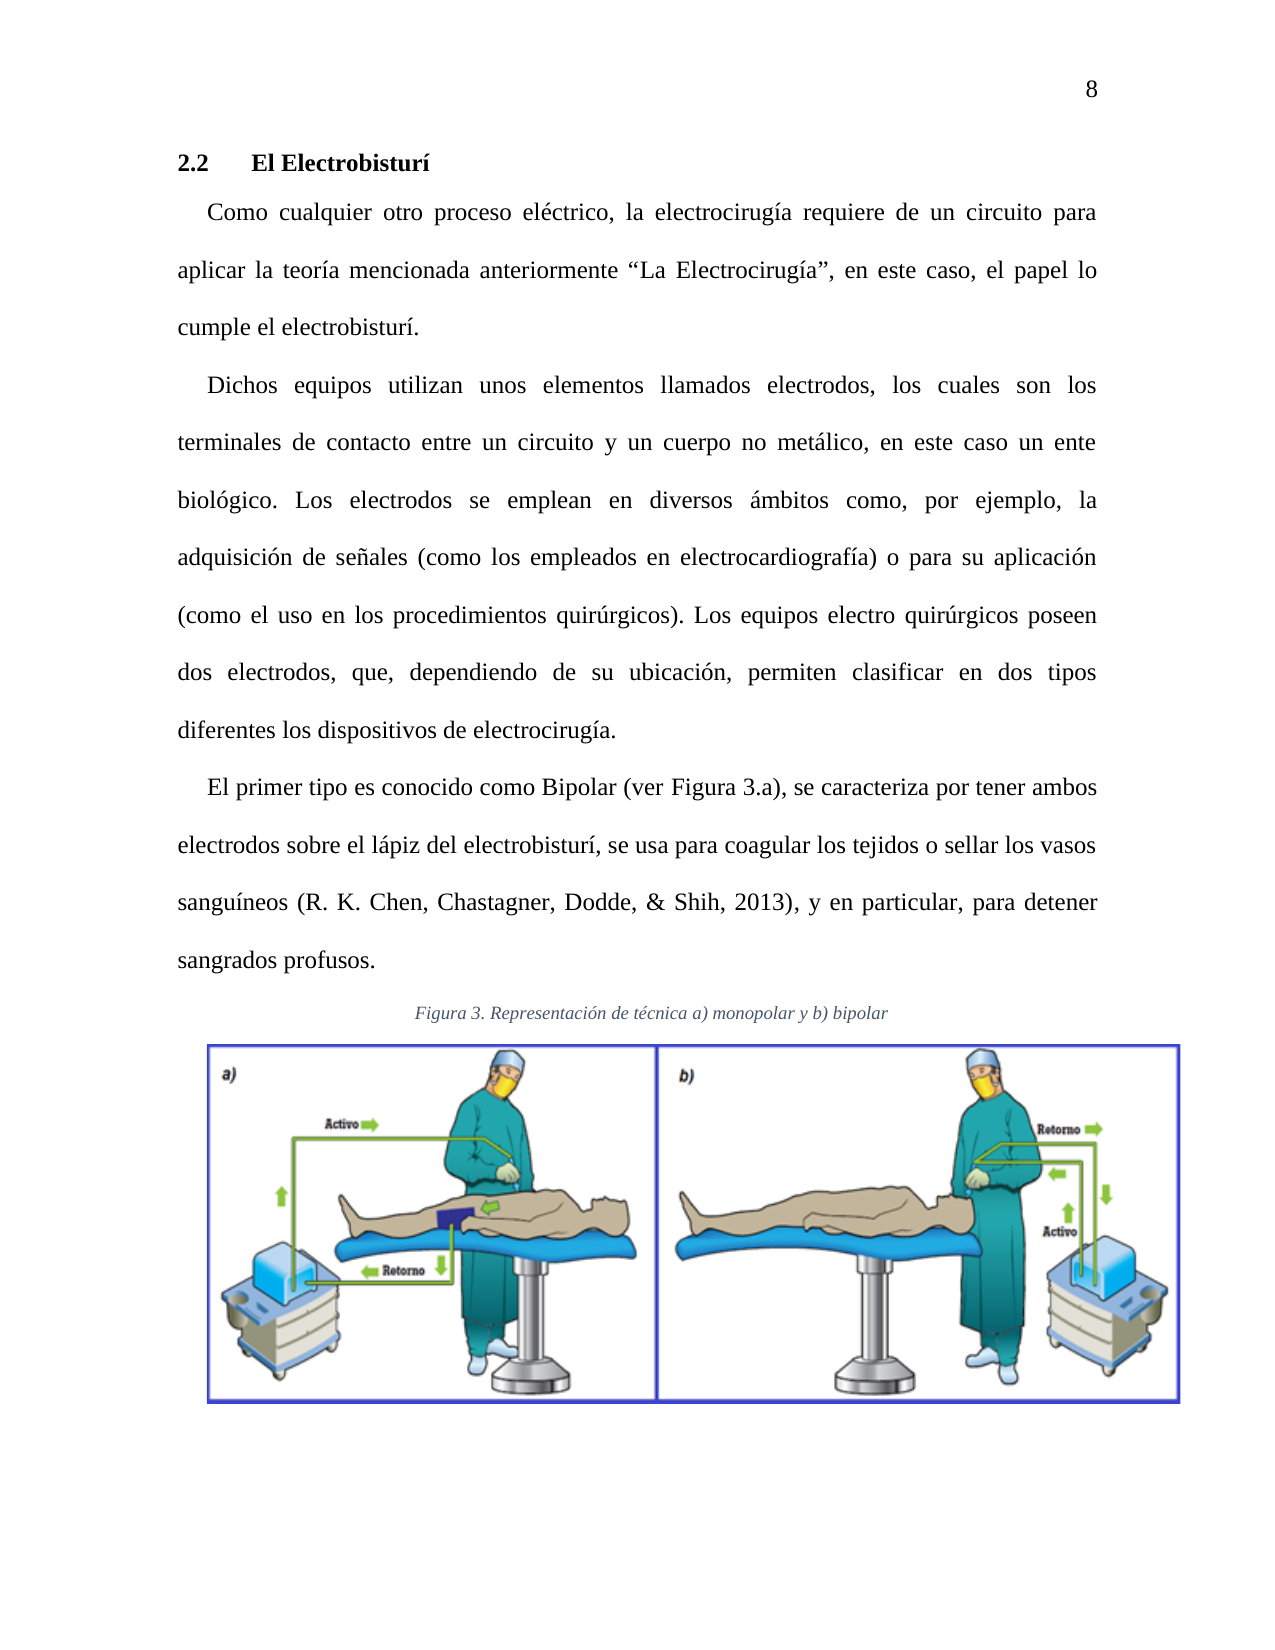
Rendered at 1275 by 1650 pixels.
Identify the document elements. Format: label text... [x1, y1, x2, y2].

text Figura 3. Representación de técnica a) monopolar y b) bipolar [177, 1002, 1098, 1024]
subtitle El Electrobisturí [177, 148, 1098, 176]
picture [206, 1044, 1181, 1404]
text El primer tipo es conocido como Bipolar (ver Figura 3.a), se caracteriza por tener ambos electrodos sobre el lápiz del electrobisturí, se usa para coagular los tejidos o sellar los vasos sanguíneos (R. K. Chen, Chastagner, Dodde, & Shih, 2013), y en particular, para detener sangrados profusos. [177, 772, 1098, 973]
text Dichos equipos utilizan unos elementos llamados electrodos, los cuales son los terminales de contacto entre un circuito y un cuerpo no metálico, en este caso un ente biológico. Los electrodos se emplean en diversos ámbitos como, por ejemplo, la adquisición de señales (como los empleados en electrocardiografía) o para su aplicación (como el uso en los procedimientos quirúrgicos). Los equipos electro quirúrgicos poseen dos electrodos, que, dependiendo de su ubicación, permiten clasificar en dos tipos diferentes los dispositivos de electrocirugía. [177, 370, 1098, 743]
text Como cualquier otro proceso eléctrico, la electrocirugía requiere de un circuito para aplicar la teoría mencionada anteriormente “La Electrocirugía”, en este caso, el papel lo cumple el electrobisturí. [177, 197, 1098, 341]
